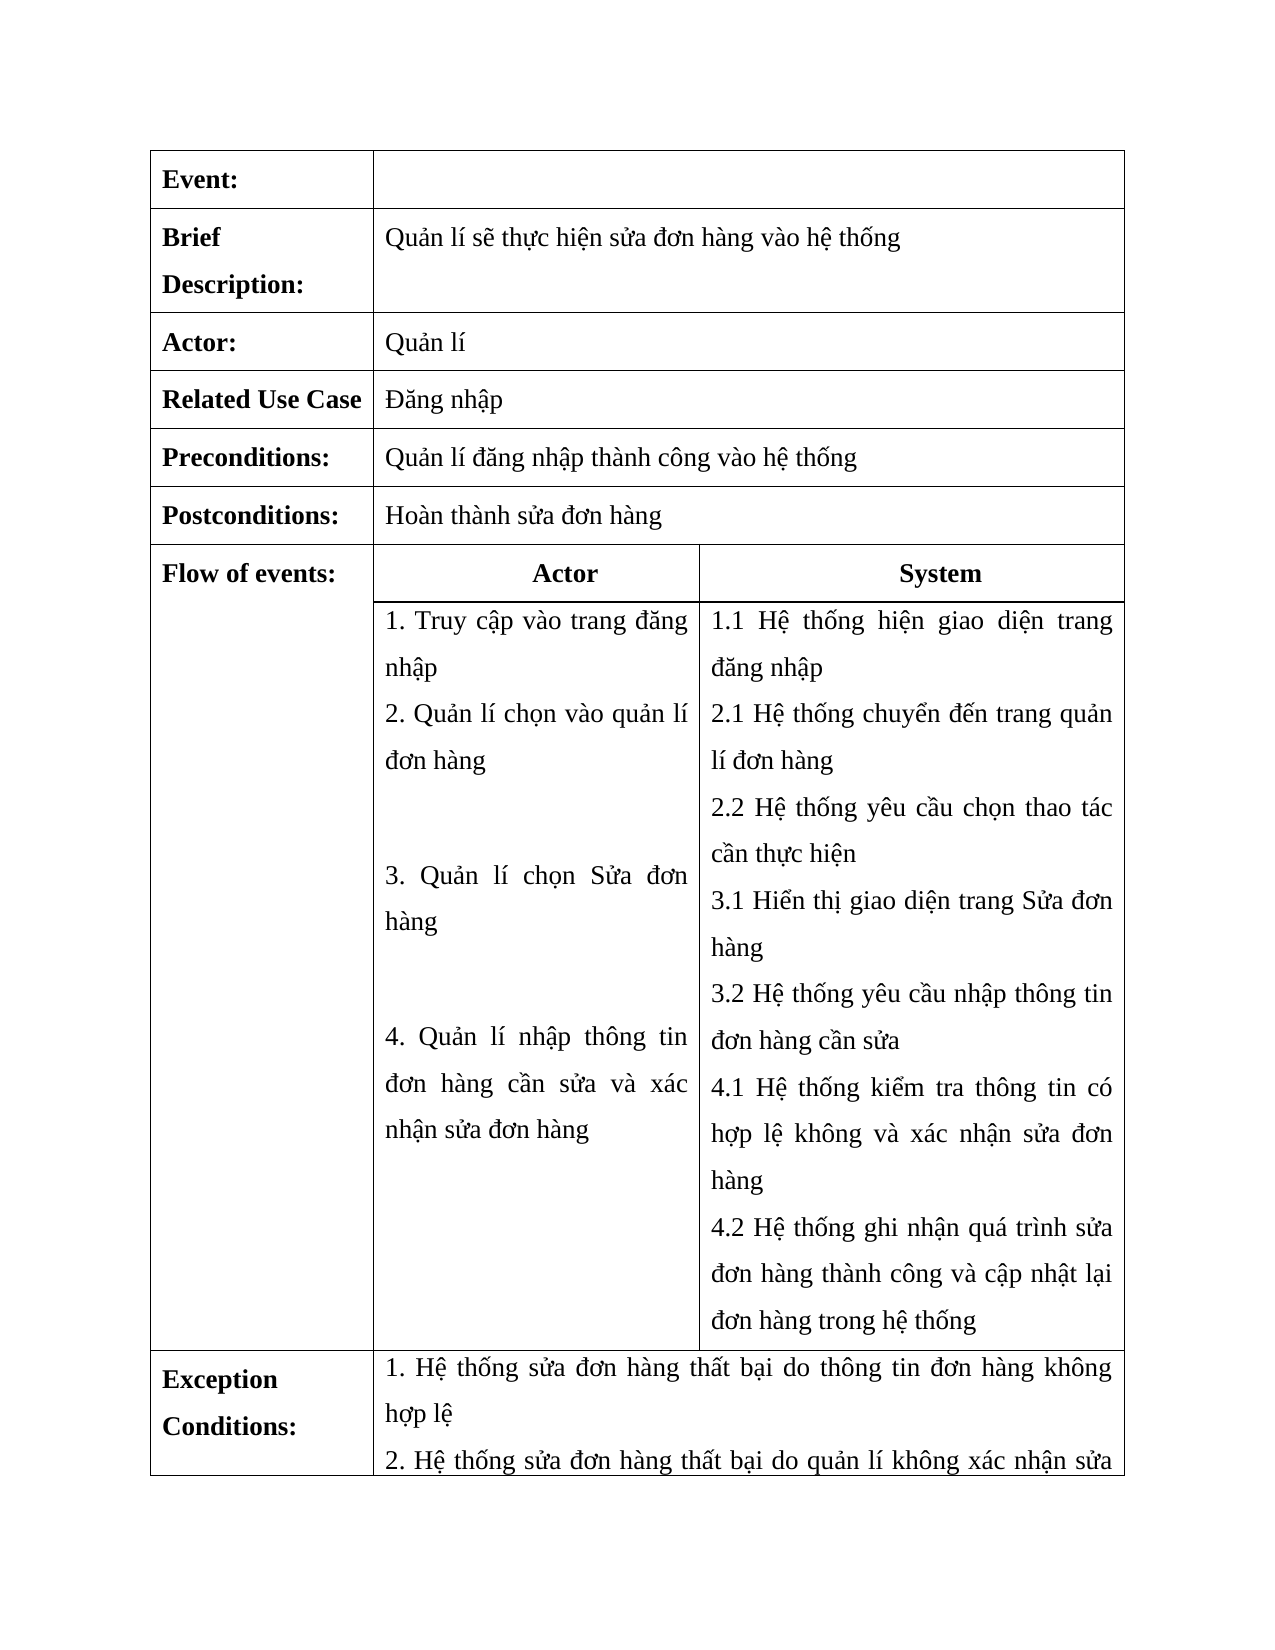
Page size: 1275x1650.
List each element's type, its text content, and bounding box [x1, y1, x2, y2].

table_cell Flow of events: [151, 545, 373, 1350]
table_cell Actor: [151, 313, 373, 370]
table_cell Quản lí đăng nhập thành công vào hệ thống [374, 429, 1124, 486]
table_cell System [700, 545, 1124, 601]
table_cell Triggering Event: [151, 151, 373, 208]
table_cell Actor [374, 545, 699, 601]
table_cell Quản lí sẽ thực hiện sửa đơn hàng vào hệ thống [374, 209, 1124, 312]
table_cell Đăng nhập [374, 371, 1124, 428]
table_cell Quản lí [374, 313, 1124, 370]
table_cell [374, 1351, 1124, 1475]
table_cell Brief Description: [151, 209, 373, 312]
table_cell Preconditions: [151, 429, 373, 486]
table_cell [151, 1351, 373, 1475]
table_cell 1.1 Hệ thống hiện giao diện trang đăng nhập 2.1 Hệ thống chuyển đến trang quản lí đơn hàng 2.2 Hệ thống yêu cầu chọn thao tác cần thực hiện 3.1 Hiển thị giao diện trang Sửa đơn hàng 3.2 Hệ thống yêu cầu nhập thông tin đơn hàng cần sửa 4.1 Hệ thống kiểm tra thông tin có hợp lệ không và xác nhận sửa đơn hàng 4.2 Hệ thống ghi nhận quá trình sửa đơn hàng thành công và cập nhật lại đơn hàng trong hệ thống [700, 603, 1124, 1350]
table_cell Postconditions: [151, 487, 373, 543]
table_cell Hoàn thành sửa đơn hàng [374, 487, 1124, 543]
table_cell Related Use Case [151, 371, 373, 428]
table_cell 1. Truy cập vào trang đăng nhập 2. Quản lí chọn vào quản lí đơn hàng 3. Quản lí chọn Sửa đơn hàng 4. Quản lí nhập thông tin đơn hàng cần sửa và xác nhận sửa đơn hàng [374, 603, 699, 1350]
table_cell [374, 151, 1124, 208]
